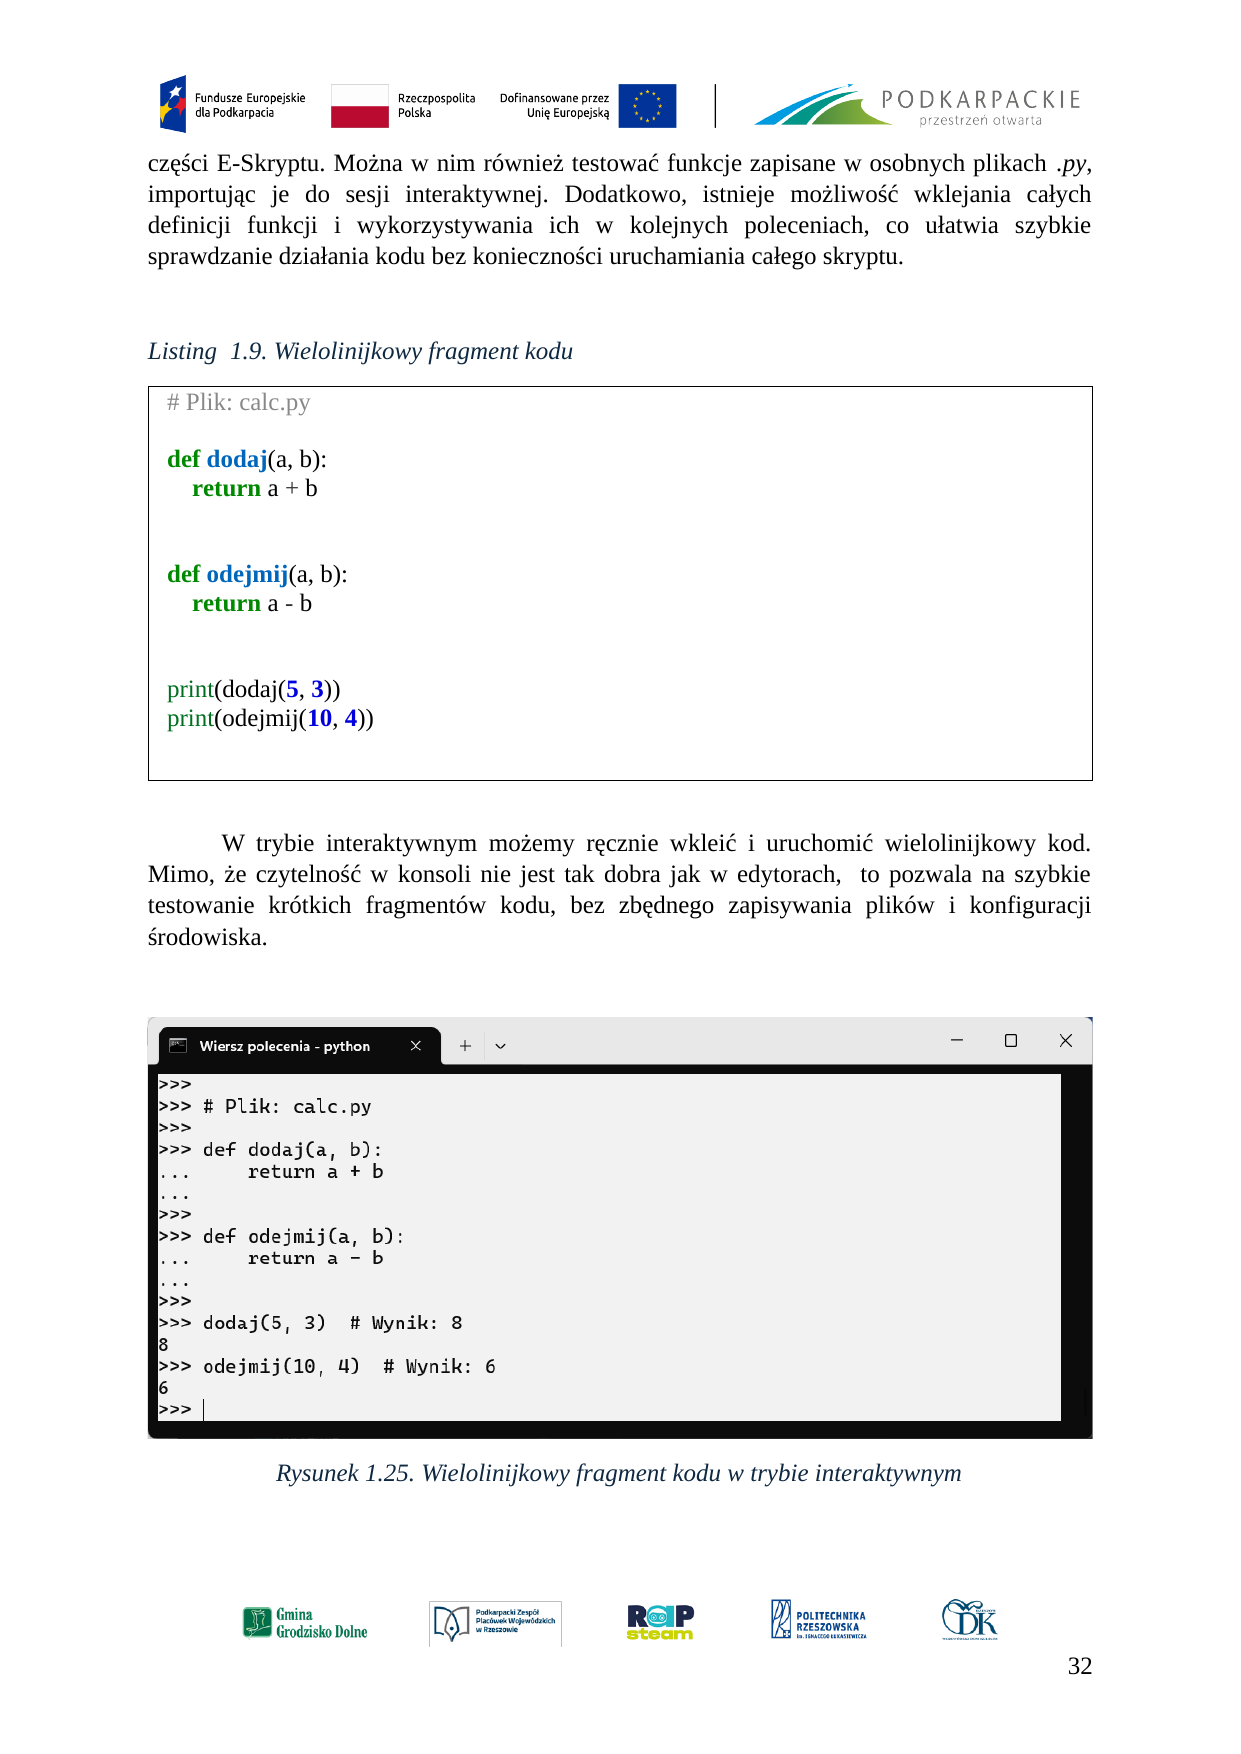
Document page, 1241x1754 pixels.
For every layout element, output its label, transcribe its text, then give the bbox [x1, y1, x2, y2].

text Listing 1.9. Wielolinijkowy fragment kodu [148, 336, 1092, 365]
text W trybie interaktywnym możemy ręcznie wkleić i uruchomić wielolinijkowy kod. Mimo, że czytelność w konsoli nie jest tak dobra jak w edytorach, to pozwala na szybkie testowanie krótkich fragmentów kodu, bez zbędnego zapisywania plików i konfiguracji środowiska. [148, 828, 1092, 950]
table_header [149, 387, 1092, 780]
picture [242, 1585, 998, 1652]
picture [147, 60, 1093, 148]
picture [147, 1017, 1093, 1439]
